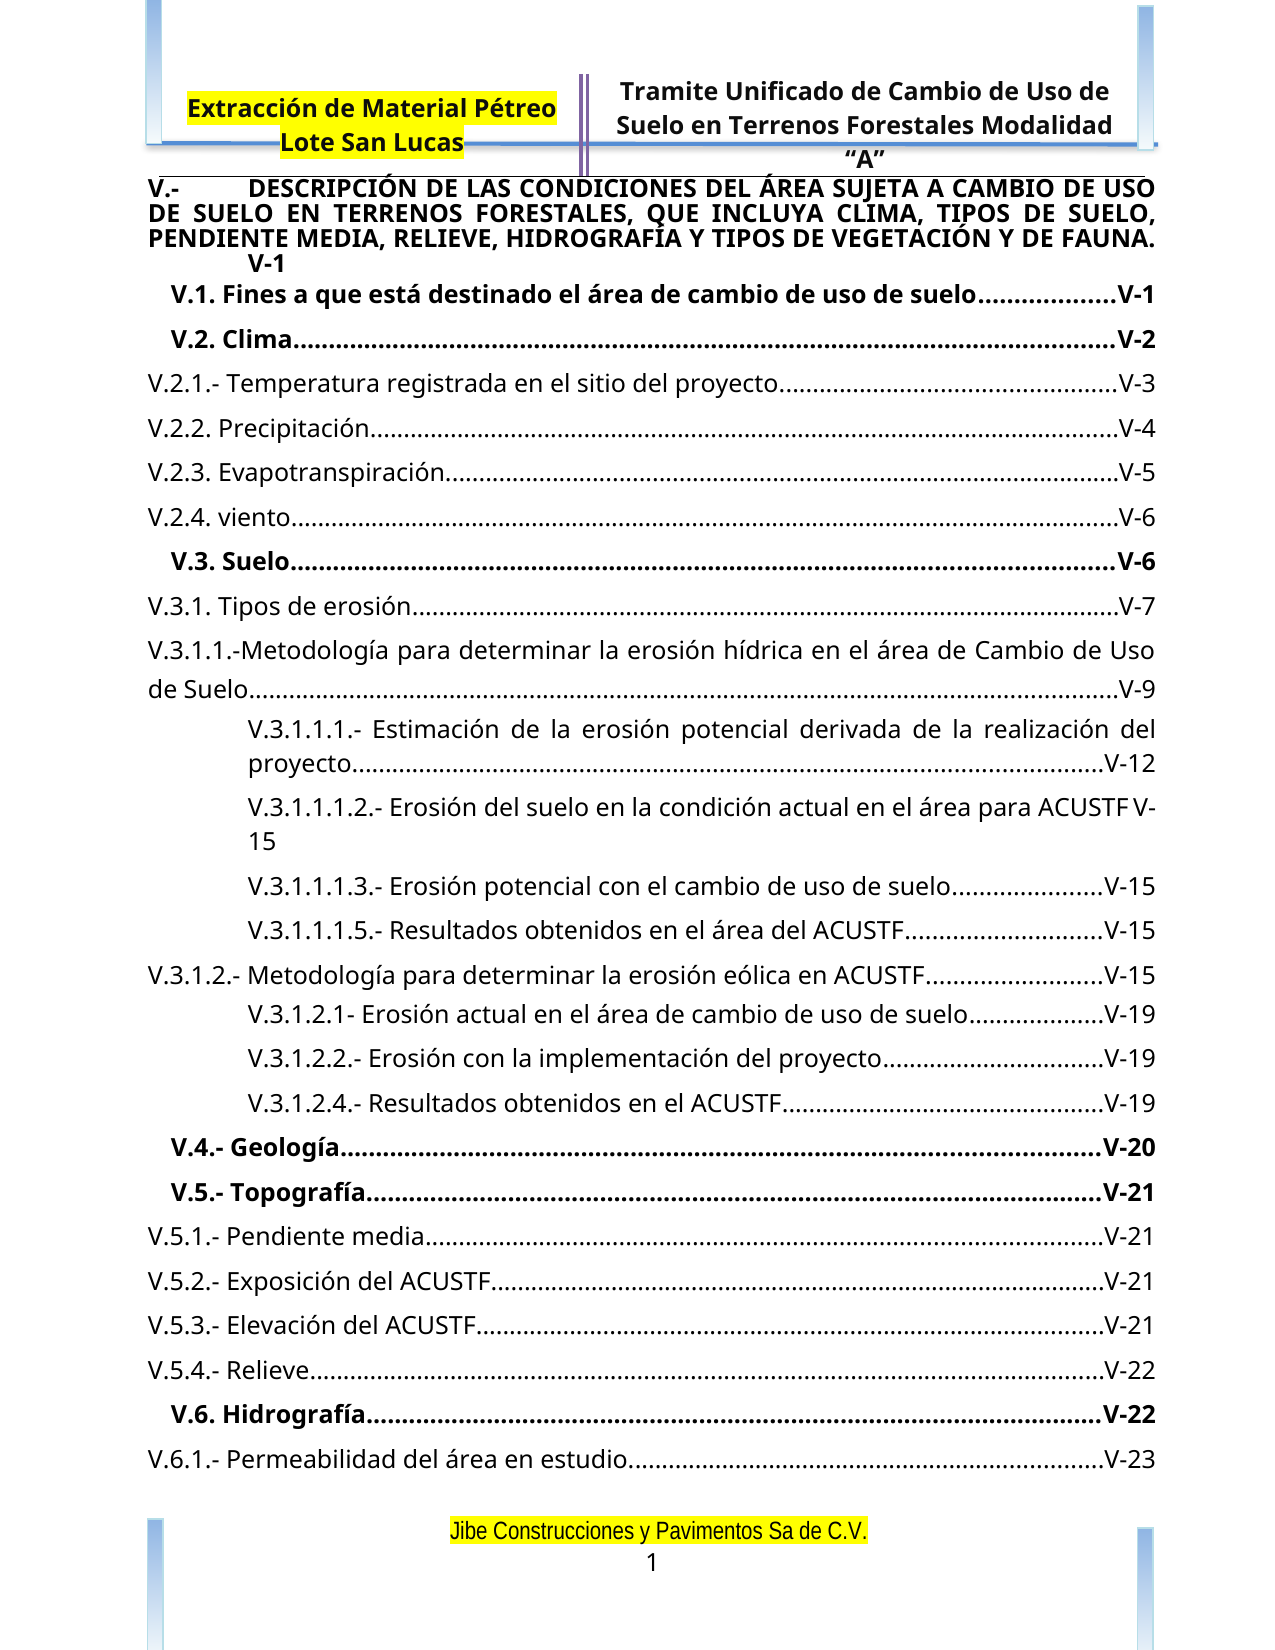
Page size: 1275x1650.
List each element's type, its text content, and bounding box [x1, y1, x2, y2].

text V.6.1.- Permeabilidad del área en estudio. V-23 [148, 1441, 1157, 1475]
text V.3.1.1.1.- Estimación de la erosión potencial derivada de la realización del proyecto V-12 [248, 711, 1157, 779]
text V.3.1.2.- Metodología para determinar la erosión eólica en ACUSTF V-15 [148, 957, 1157, 991]
text V.2.3. Evapotranspiración. V-5 [148, 455, 1157, 489]
text V.- DESCRIPCIÓN DE LAS CONDICIONES DEL ÁREA SUJETA A CAMBIO DE USO DE SUELO EN TERRENOS FORESTALES, QUE INCLUYA CLIMA, TIPOS DE SUELO, PENDIENTE MEDIA, RELIEVE, HIDROGRAFÍA Y TIPOS DE VEGETACIÓN Y DE FAUNA. V-1 [148, 160, 1157, 277]
text V.6. Hidrografía V-22 [171, 1397, 1157, 1431]
text V.3.1. Tipos de erosión V-7 [148, 588, 1157, 623]
text V.2.2. Precipitación. V-4 [148, 411, 1157, 445]
text V.1. Fines a que está destinado el área de cambio de uso de suelo V-1 [171, 277, 1157, 311]
text V.4.- Geología V-20 [171, 1130, 1157, 1164]
text V.3.1.1.1.5.- Resultados obtenidos en el área del ACUSTF V-15 [248, 913, 1157, 947]
text V.2.4. viento. V-6 [148, 499, 1157, 534]
text V.2.1.- Temperatura registrada en el sitio del proyecto. V-3 [148, 366, 1157, 400]
text V.3. Suelo V-6 [171, 544, 1157, 578]
text V.5.2.- Exposición del ACUSTF V-21 [148, 1263, 1157, 1297]
text V.5.4.- Relieve V-22 [148, 1352, 1157, 1386]
text V.3.1.2.2.- Erosión con la implementación del proyecto V-19 [248, 1041, 1157, 1075]
text V.3.1.1.-Metodología para determinar la erosión hídrica en el área de Cambio de Uso de Suelo. V-9 [148, 633, 1157, 706]
text V.5.- Topografía. V-21 [171, 1174, 1157, 1208]
text V.3.1.2.4.- Resultados obtenidos en el ACUSTF V-19 [248, 1086, 1157, 1119]
text V.5.3.- Elevación del ACUSTF V-21 [148, 1308, 1157, 1342]
text V.5.1.- Pendiente media V-21 [148, 1219, 1157, 1253]
text V.3.1.1.1.2.- Erosión del suelo en la condición actual en el área para ACUSTF V-15 [248, 790, 1157, 858]
text V.2. Clima. V-2 [171, 322, 1157, 356]
text V.3.1.2.1- Erosión actual en el área de cambio de uso de suelo V-19 [248, 997, 1157, 1031]
text V.3.1.1.1.3.- Erosión potencial con el cambio de uso de suelo V-15 [248, 868, 1157, 902]
